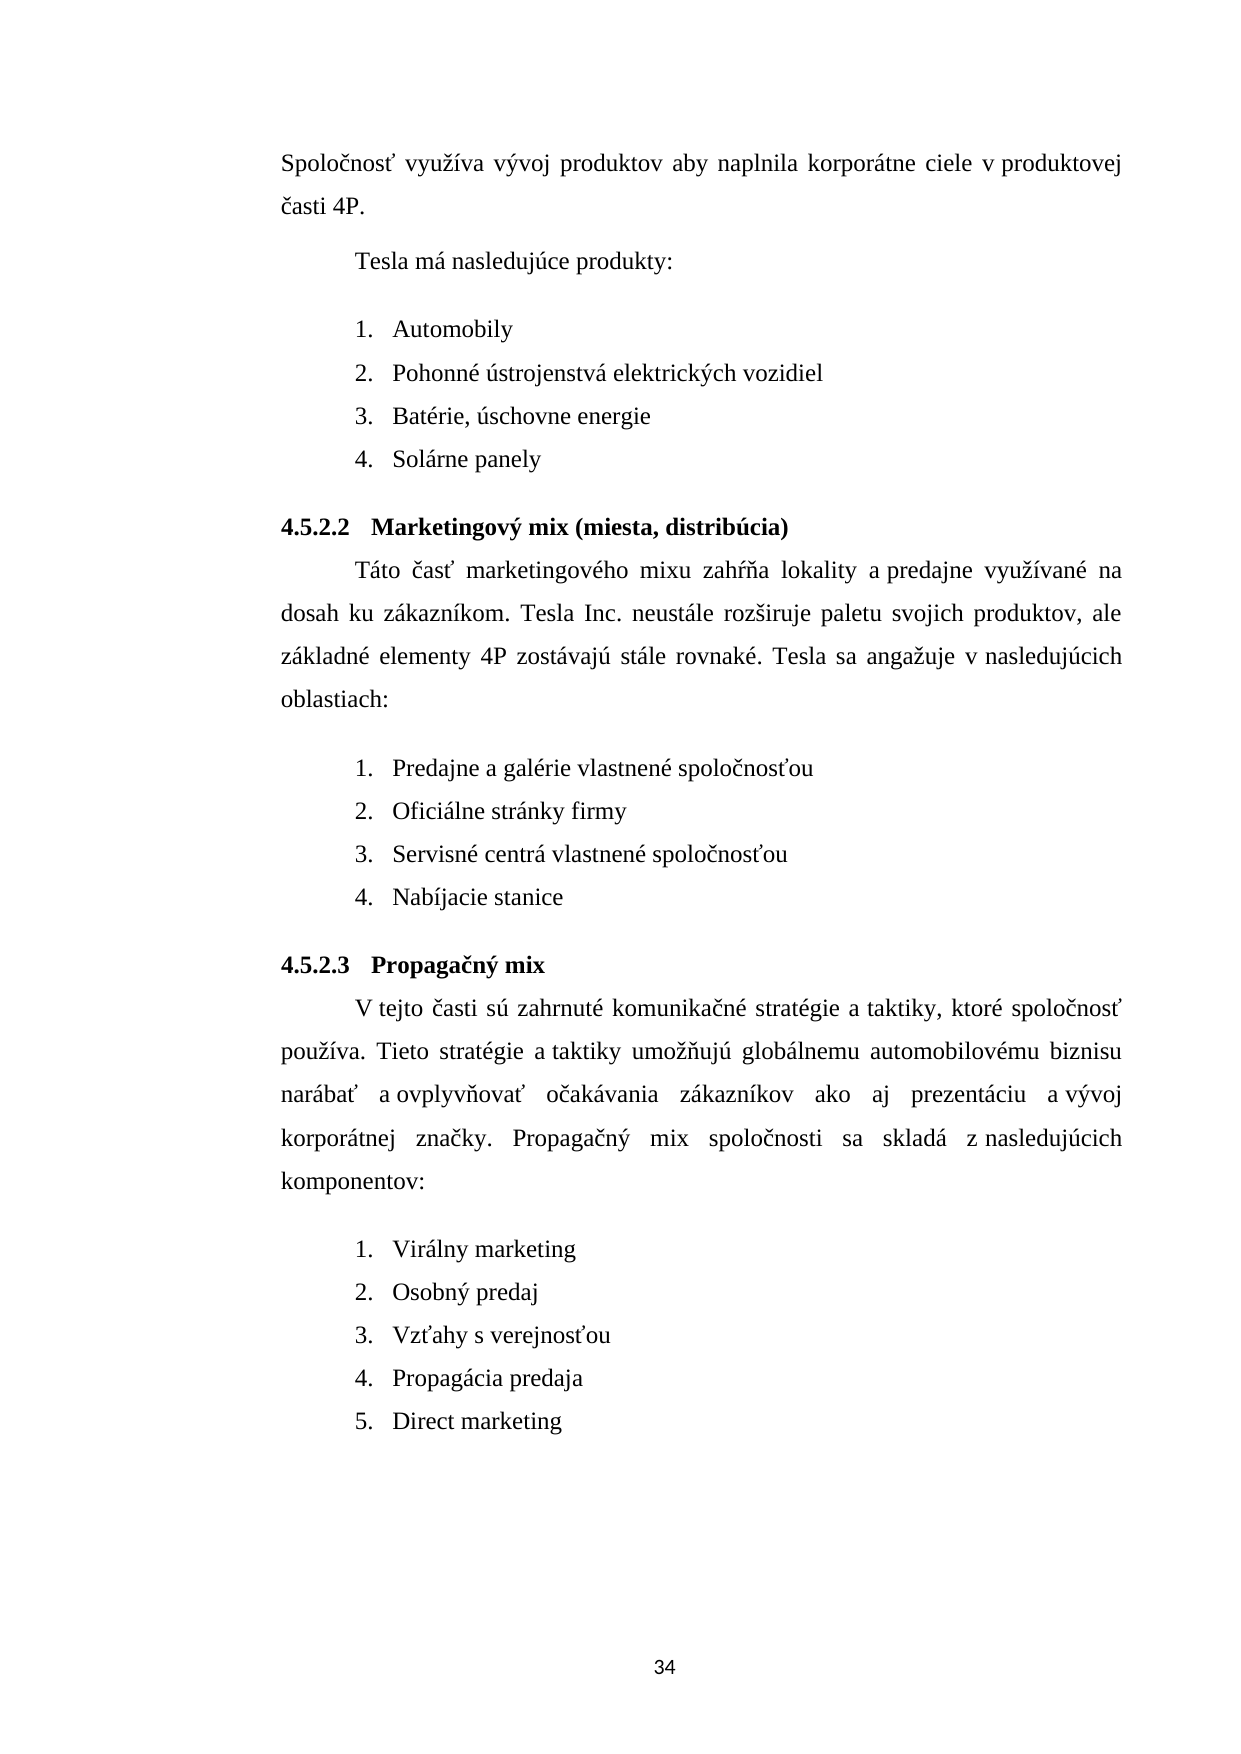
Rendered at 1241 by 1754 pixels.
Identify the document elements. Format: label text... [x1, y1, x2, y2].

list Oficiálne stránky firmy [354, 796, 1122, 824]
list Virálny marketing [354, 1234, 1122, 1263]
list Servisné centrá vlastnené spoločnosťou [354, 839, 1122, 868]
list Solárne panely [354, 444, 1122, 473]
list Automobily [354, 314, 1122, 343]
list Batérie, úschovne energie [354, 401, 1122, 429]
text Táto časť marketingového mixu zahŕňa lokality a predajne využívané na dosah ku zákazníkom. Tesla Inc. neustále rozširuje paletu svojich produktov, ale základné elementy 4P zostávajú stále rovnaké. Tesla sa angažuje v nasledujúcich oblastiach: [281, 555, 1122, 713]
text Tesla má nasledujúce produkty: [281, 246, 1122, 275]
list Pohonné ústrojenstvá elektrických vozidiel [354, 358, 1122, 386]
list Vzťahy s verejnosťou [354, 1320, 1122, 1349]
text V tejto časti sú zahrnuté komunikačné stratégie a taktiky, ktoré spoločnosť používa. Tieto stratégie a taktiky umožňujú globálnemu automobilovému biznisu narábať a ovplyvňovať očakávania zákazníkov ako aj prezentáciu a vývoj korporátnej značky. Propagačný mix spoločnosti sa skladá z nasledujúcich komponentov: [281, 993, 1122, 1194]
subtitle Marketingový mix (miesta, distribúcia) [281, 512, 1122, 541]
list Predajne a galérie vlastnené spoločnosťou [354, 753, 1122, 781]
list Nabíjacie stanice [354, 882, 1122, 911]
list Direct marketing [354, 1406, 1122, 1435]
subtitle Propagačný mix [281, 950, 1122, 979]
list Propagácia predaja [354, 1363, 1122, 1392]
list Osobný predaj [354, 1277, 1122, 1306]
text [281, 148, 1122, 219]
